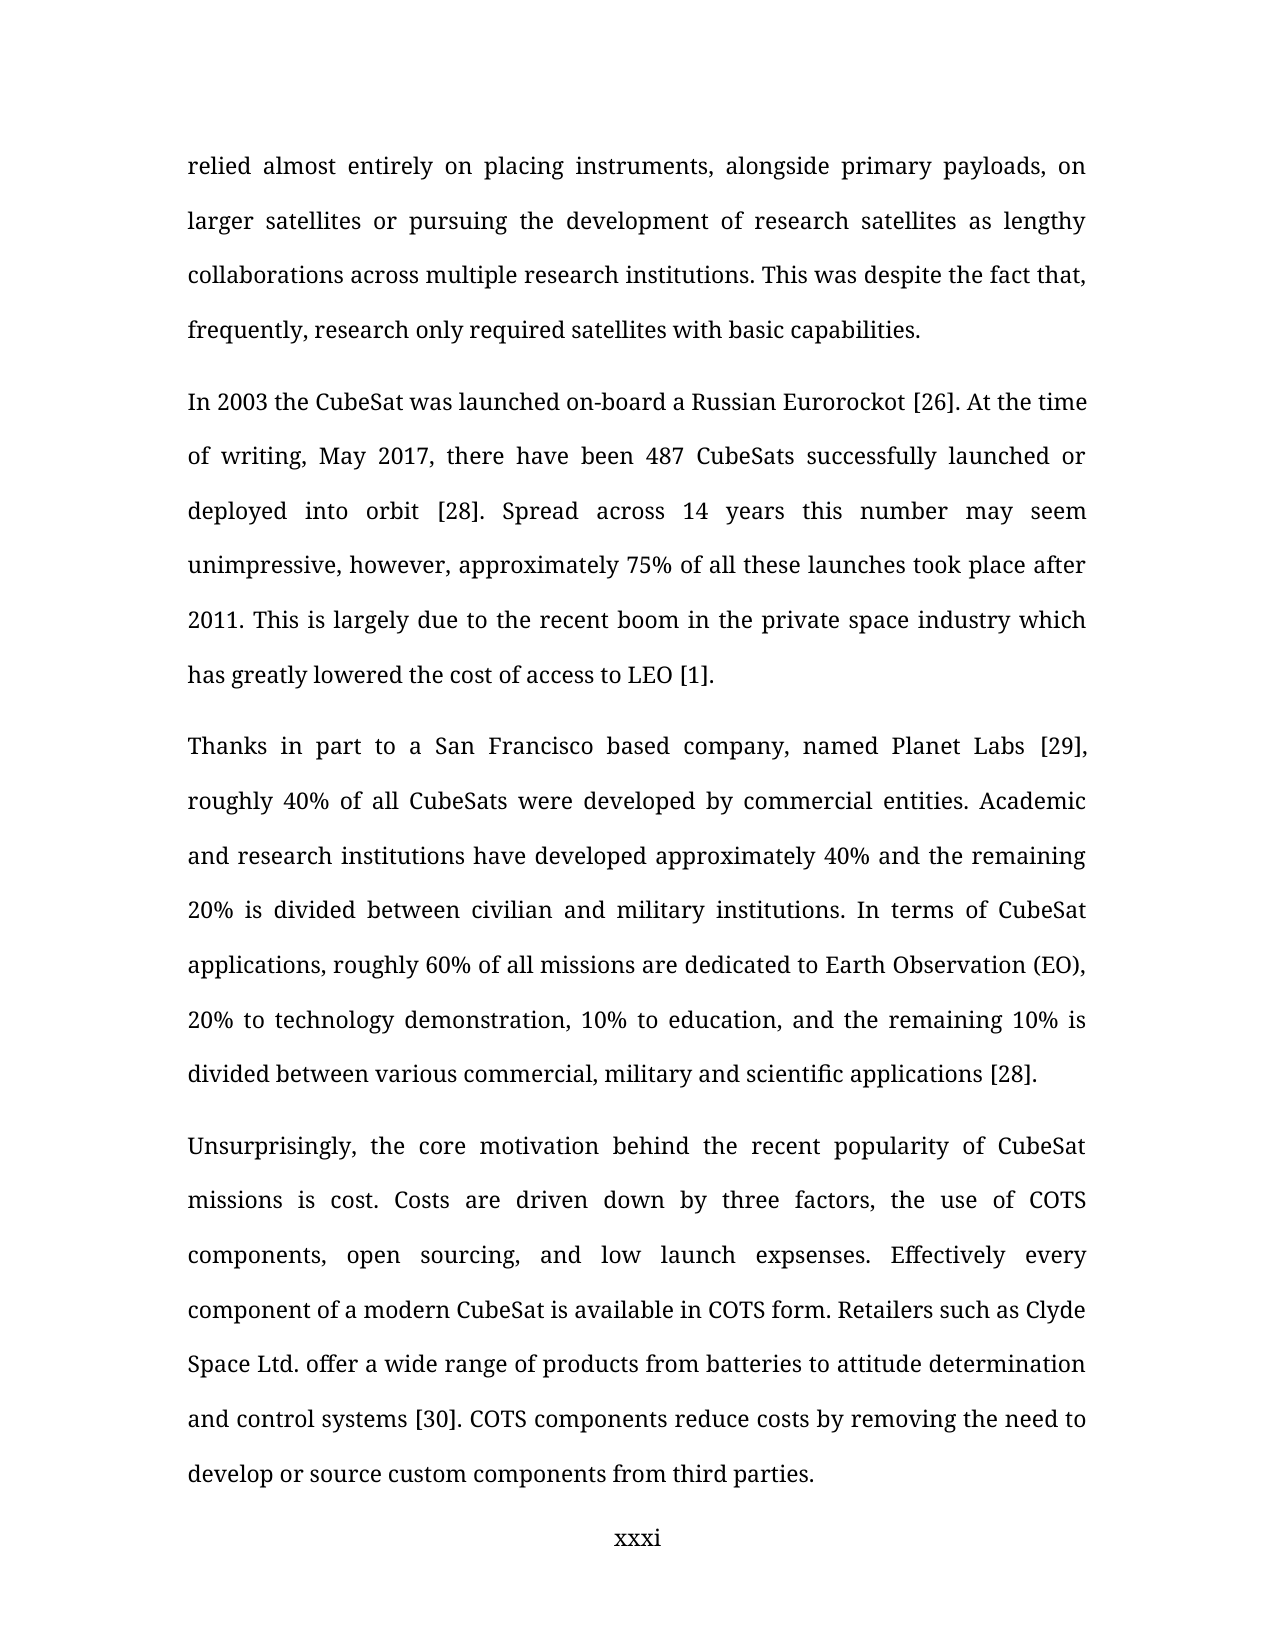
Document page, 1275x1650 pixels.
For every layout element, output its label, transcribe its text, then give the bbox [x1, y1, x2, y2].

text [187, 150, 1087, 345]
text Unsurprisingly, the core motivation behind the recent popularity of CubeSat missions is cost. Costs are driven down by three factors, the use of COTS components, open sourcing, and low launch expsenses. Effectively every component of a modern CubeSat is available in COTS form. Retailers such as Clyde Space Ltd. offer a wide range of products from batteries to attitude determination and control systems [30]. COTS components reduce costs by removing the need to develop or source custom components from third parties. [187, 1130, 1087, 1489]
text Thanks in part to a San Francisco based company, named Planet Labs [29], roughly 40% of all CubeSats were developed by commercial entities. Academic and research institutions have developed approximately 40% and the remaining 20% is divided between civilian and military institutions. In terms of CubeSat applications, roughly 60% of all missions are dedicated to Earth Observation (EO), 20% to technology demonstration, 10% to education, and the remaining 10% is divided between various commercial, military and scientific applications [28]. [187, 730, 1087, 1089]
text In 2003 the CubeSat was launched on-board a Russian Eurorockot [26]. At the time of writing, May 2017, there have been 487 CubeSats successfully launched or deployed into orbit [28]. Spread across 14 years this number may seem unimpressive, however, approximately 75% of all these launches took place after 2011. This is largely due to the recent boom in the private space industry which has greatly lowered the cost of access to LEO [1]. [187, 385, 1087, 690]
